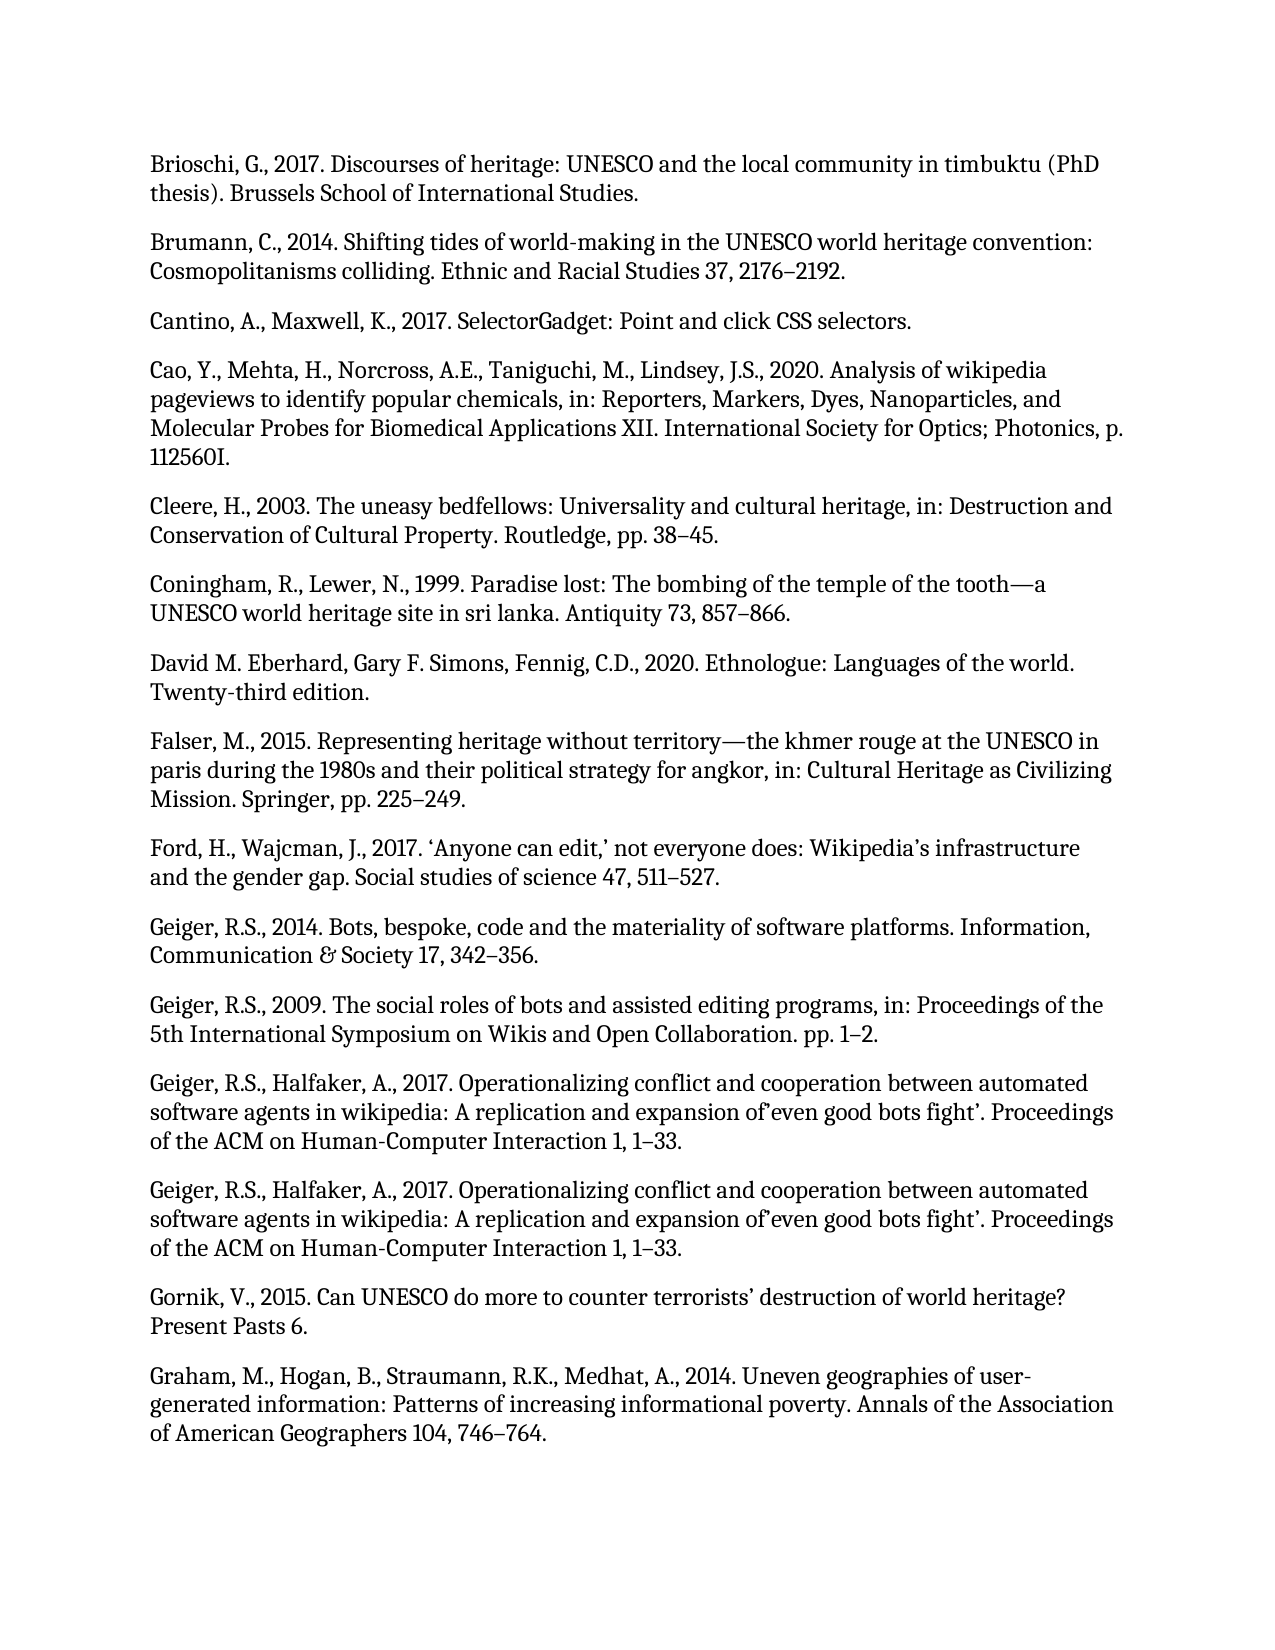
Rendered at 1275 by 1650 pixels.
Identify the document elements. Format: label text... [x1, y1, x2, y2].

text Falser, M., 2015. Representing heritage without territory—the khmer rouge at the UNESCO in paris during the 1980s and their political strategy for angkor, in: Cultural Heritage as Civilizing Mission. Springer, pp. 225–249. [150, 727, 1125, 813]
text Geiger, R.S., Halfaker, A., 2017. Operationalizing conflict and cooperation between automated software agents in wikipedia: A replication and expansion of’even good bots fight’. Proceedings of the ACM on Human-Computer Interaction 1, 1–33. [150, 1069, 1125, 1155]
text Brumann, C., 2014. Shifting tides of world-making in the UNESCO world heritage convention: Cosmopolitanisms colliding. Ethnic and Racial Studies 37, 2176–2192. [150, 228, 1125, 286]
text Cleere, H., 2003. The uneasy bedfellows: Universality and cultural heritage, in: Destruction and Conservation of Cultural Property. Routledge, pp. 38–45. [150, 492, 1125, 549]
text Brioschi, G., 2017. Discourses of heritage: UNESCO and the local community in timbuktu (PhD thesis). Brussels School of International Studies. [150, 150, 1125, 207]
text Cao, Y., Mehta, H., Norcross, A.E., Taniguchi, M., Lindsey, J.S., 2020. Analysis of wikipedia pageviews to identify popular chemicals, in: Reporters, Markers, Dyes, Nanoparticles, and Molecular Probes for Biomedical Applications XII. International Society for Optics; Photonics, p. 112560I. [150, 356, 1125, 471]
text Coningham, R., Lewer, N., 1999. Paradise lost: The bombing of the temple of the tooth—a UNESCO world heritage site in sri lanka. Antiquity 73, 857–866. [150, 570, 1125, 628]
text Cantino, A., Maxwell, K., 2017. SelectorGadget: Point and click CSS selectors. [150, 307, 1125, 335]
text Ford, H., Wajcman, J., 2017. ‘Anyone can edit,’ not everyone does: Wikipedia’s infrastructure and the gender gap. Social studies of science 47, 511–527. [150, 834, 1125, 892]
text Graham, M., Hogan, B., Straumann, R.K., Medhat, A., 2014. Uneven geographies of user-generated information: Patterns of increasing informational poverty. Annals of the Association of American Geographers 104, 746–764. [150, 1362, 1125, 1448]
text Geiger, R.S., 2014. Bots, bespoke, code and the materiality of software platforms. Information, Communication & Society 17, 342–356. [150, 912, 1125, 970]
text David M. Eberhard, Gary F. Simons, Fennig, C.D., 2020. Ethnologue: Languages of the world. Twenty-third edition. [150, 649, 1125, 706]
text Gornik, V., 2015. Can UNESCO do more to counter terrorists’ destruction of world heritage? Present Pasts 6. [150, 1283, 1125, 1341]
text Geiger, R.S., Halfaker, A., 2017. Operationalizing conflict and cooperation between automated software agents in wikipedia: A replication and expansion of’even good bots fight’. Proceedings of the ACM on Human-Computer Interaction 1, 1–33. [150, 1176, 1125, 1262]
text Geiger, R.S., 2009. The social roles of bots and assisted editing programs, in: Proceedings of the 5th International Symposium on Wikis and Open Collaboration. pp. 1–2. [150, 991, 1125, 1048]
